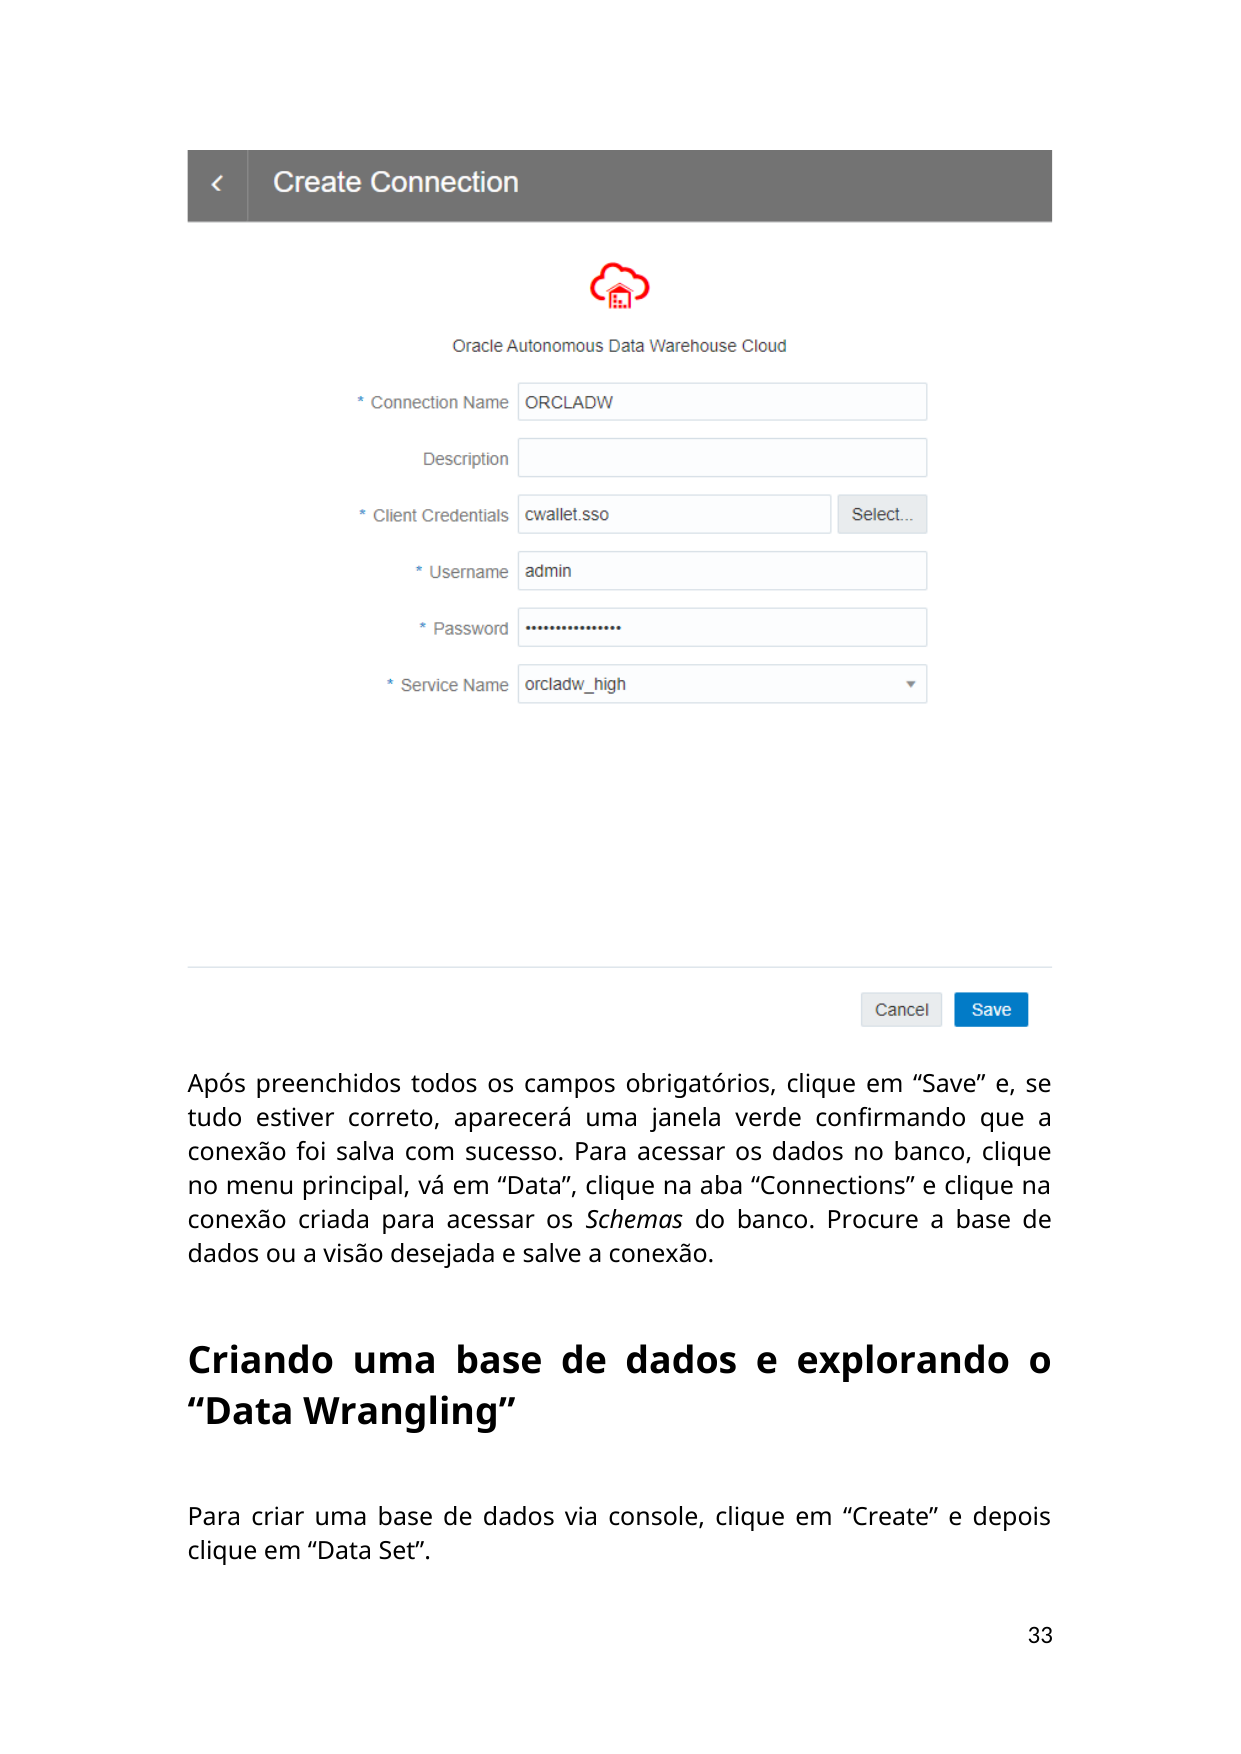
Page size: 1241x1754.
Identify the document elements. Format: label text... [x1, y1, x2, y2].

subtitle Criando uma base de dados e explorando o “Data Wrangling” [187, 1333, 1053, 1435]
picture [187, 150, 1053, 1032]
text Para criar uma base de dados via console, clique em “Create” e depois clique em “Data Set”. [187, 1499, 1053, 1567]
text Após preenchidos todos os campos obrigatórios, clique em “Save” e, se tudo estiver correto, aparecerá uma janela verde confirmando que a conexão foi salva com sucesso. Para acessar os dados no banco, clique no menu principal, vá em “Data”, clique na aba “Connections” e clique na conexão criada para acessar os Schemas do banco. Procure a base de dados ou a visão desejada e salve a conexão. [187, 1066, 1053, 1270]
